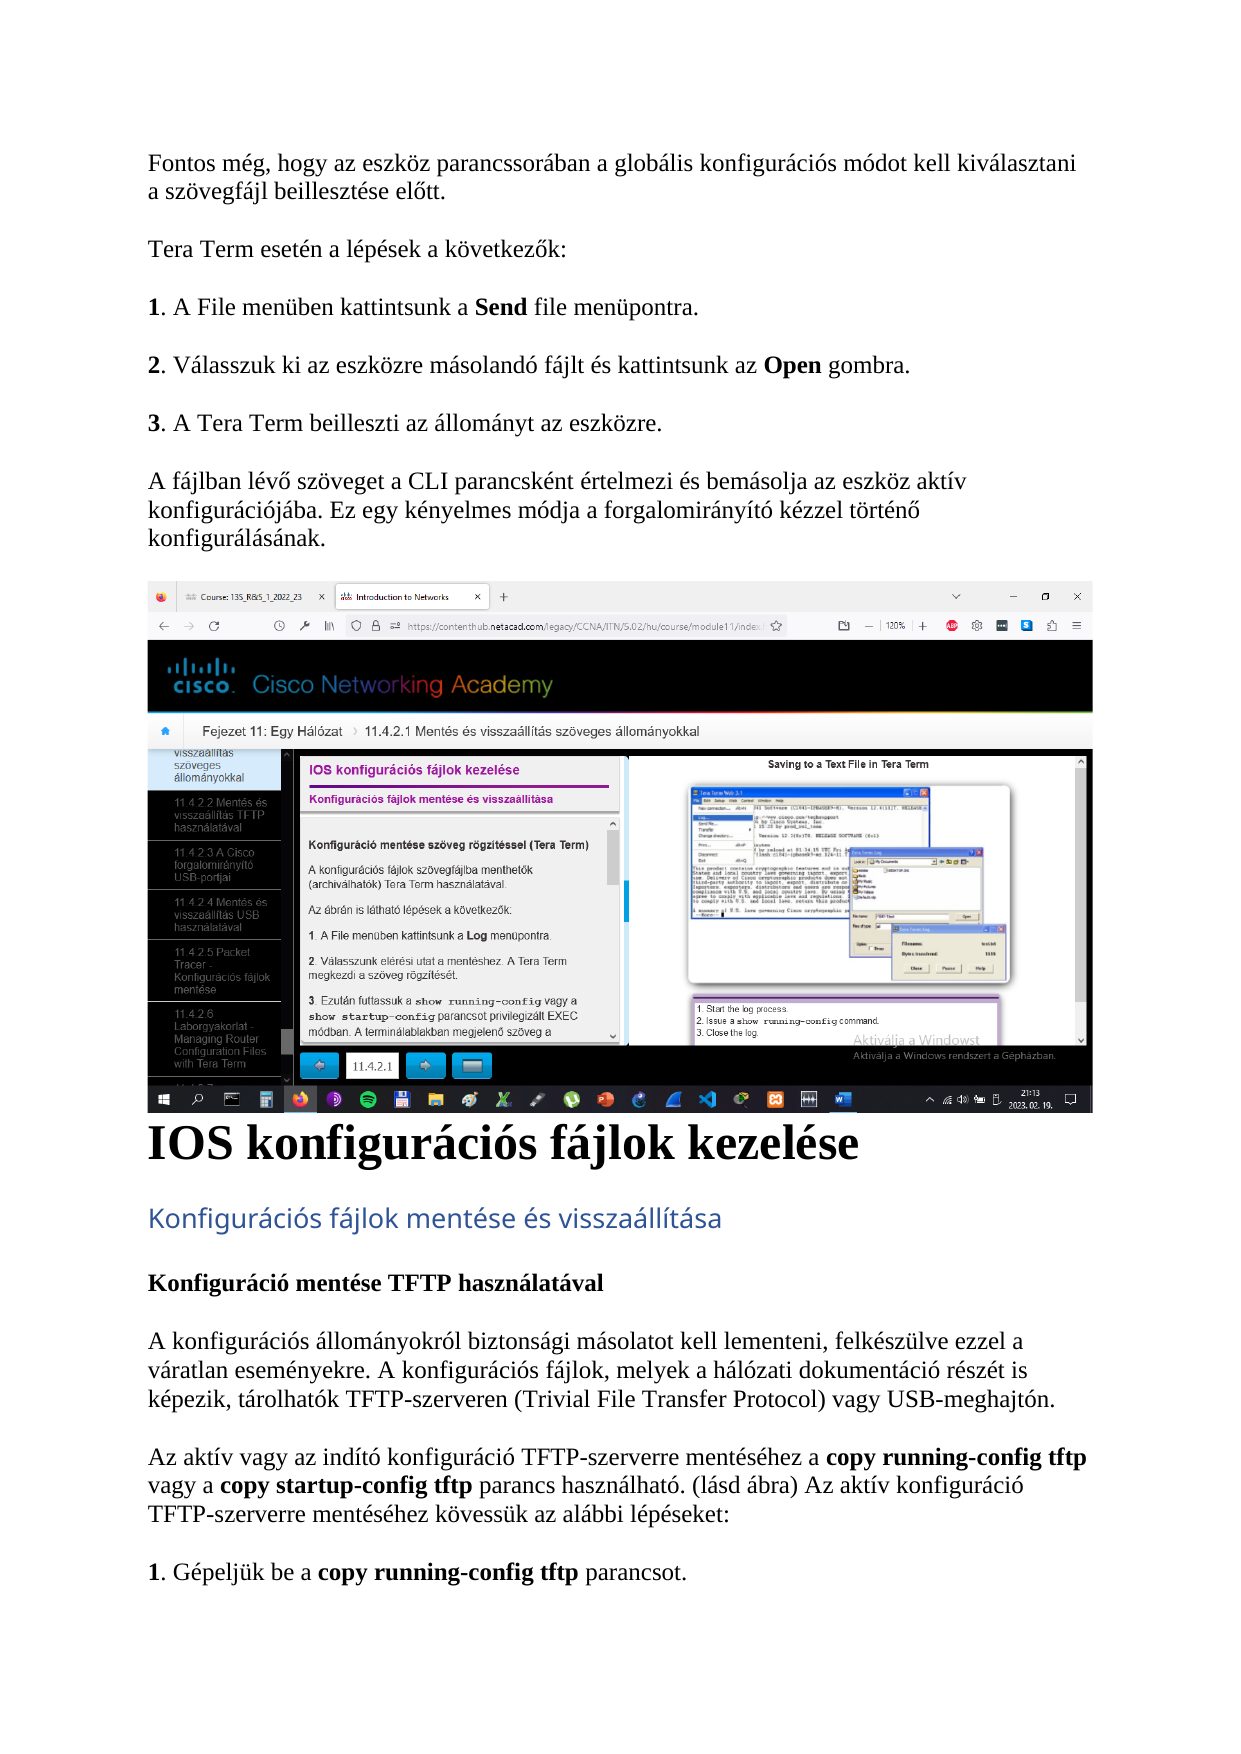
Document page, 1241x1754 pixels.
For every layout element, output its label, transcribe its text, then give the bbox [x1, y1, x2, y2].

subtitle Konfigurációs fájlok mentése és visszaállítása [148, 1199, 1093, 1236]
text Konfiguráció mentése TFTP használatával [148, 1268, 1093, 1297]
text Az aktív vagy az indító konfiguráció TFTP-szerverre mentéséhez a copy running-config tftp vagy a copy startup-config tftp parancs használható. (lásd ábra) Az aktív konfiguráció TFTP-szerverre mentéséhez kövessük az alábbi lépéseket: [148, 1442, 1093, 1528]
text A fájlban lévő szöveget a CLI parancsként értelmezi és bemásolja az eszköz aktív konfigurációjába. Ez egy kényelmes módja a forgalomirányító kézzel történő konfigurálásának. [148, 466, 1093, 552]
text 2. Válasszuk ki az eszközre másolandó fájlt és kattintsunk az Open gombra. [148, 350, 1093, 379]
text 1. A File menüben kattintsunk a Send file menüpontra. [148, 292, 1093, 321]
picture [147, 581, 1093, 1113]
text 3. A Tera Term beilleszti az állományt az eszközre. [148, 408, 1093, 437]
text Tera Term esetén a lépések a következők: [148, 234, 1093, 263]
subtitle IOS konfigurációs fájlok kezelése [148, 1113, 1093, 1170]
text Fontos még, hogy az eszköz parancssorában a globális konfigurációs módot kell kiválasztani a szövegfájl beillesztése előtt. [148, 148, 1093, 205]
text A konfigurációs állományokról biztonsági másolatot kell lementeni, felkészülve ezzel a váratlan eseményekre. A konfigurációs fájlok, melyek a hálózati dokumentáció részét is képezik, tárolhatók TFTP-szerveren (Trivial File Transfer Protocol) vagy USB-meghajtón. [148, 1326, 1093, 1412]
text 1. Gépeljük be a copy running-config tftp parancsot. [148, 1557, 1093, 1586]
